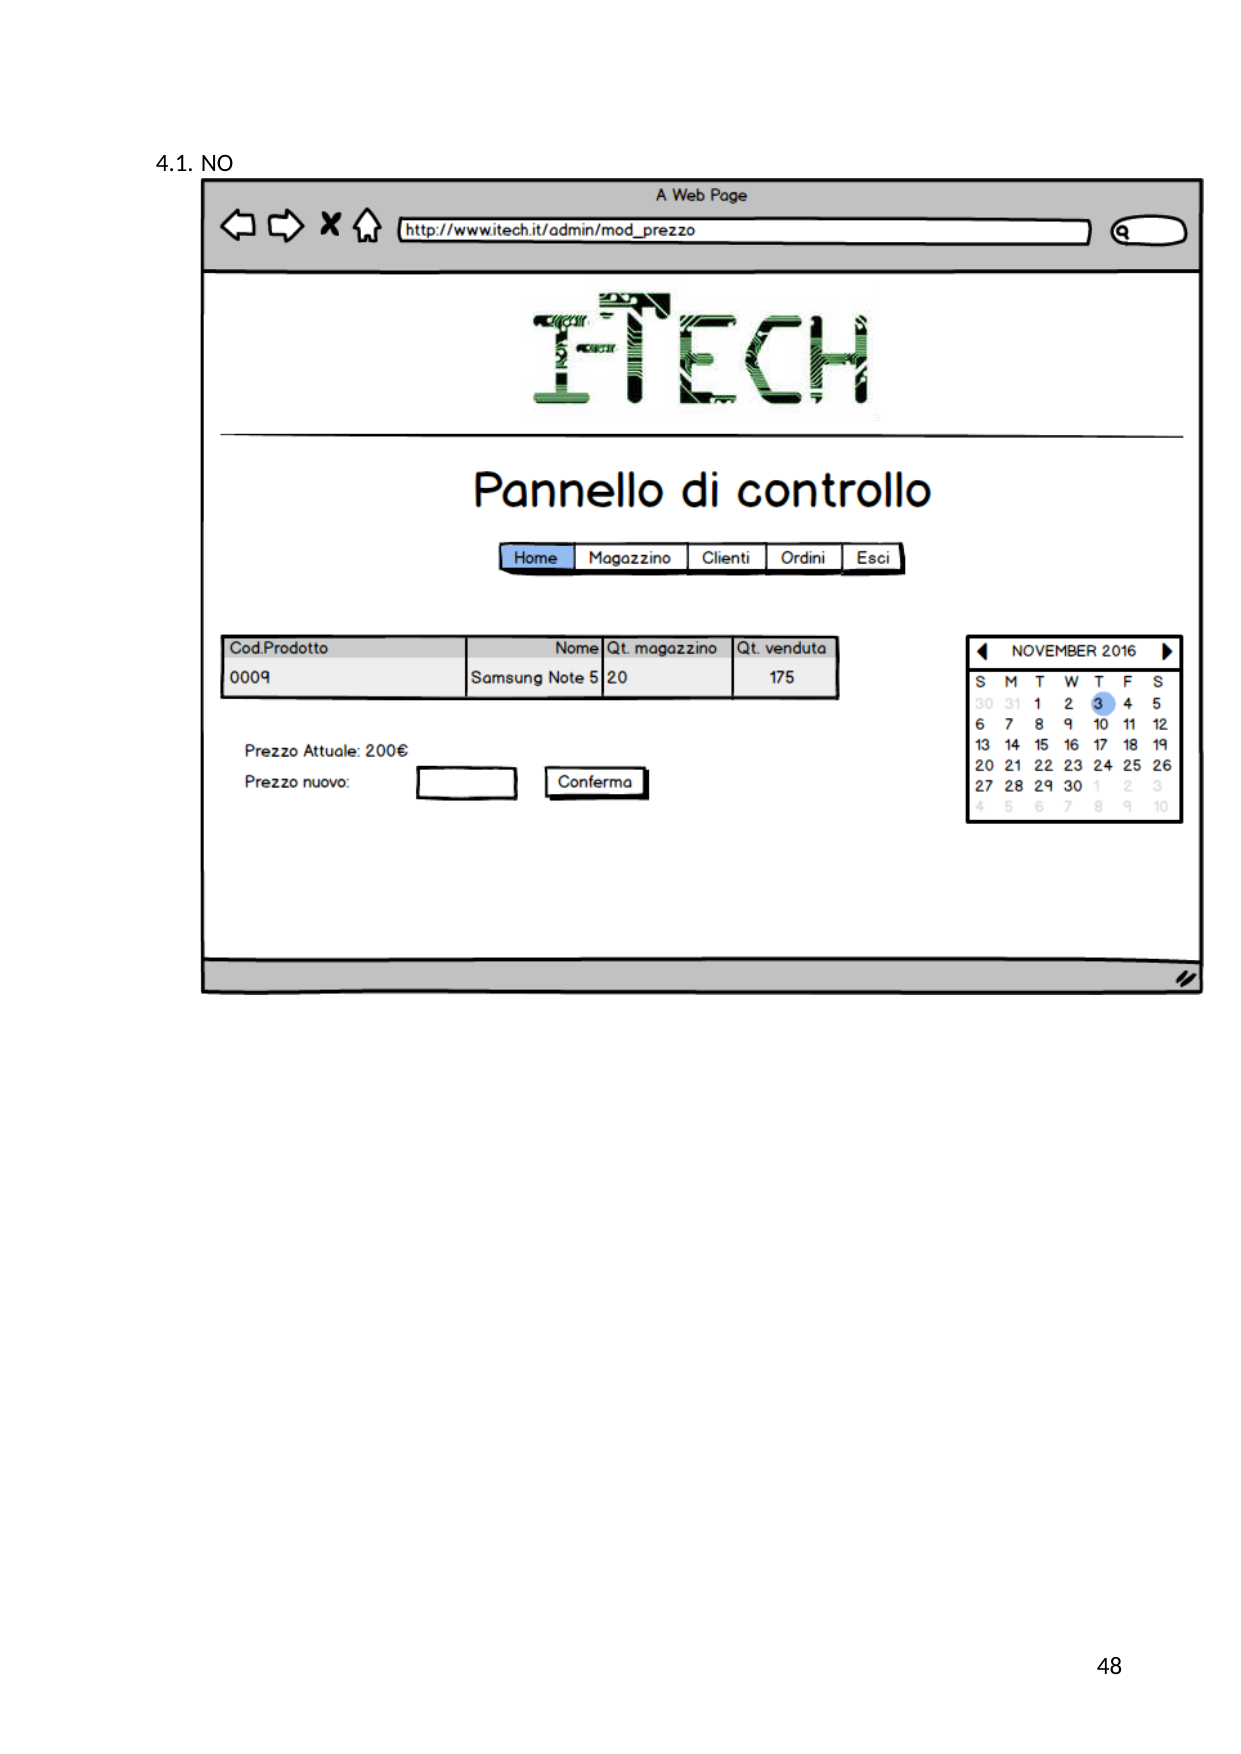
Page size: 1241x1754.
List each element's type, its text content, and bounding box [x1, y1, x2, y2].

picture [200, 178, 1204, 995]
